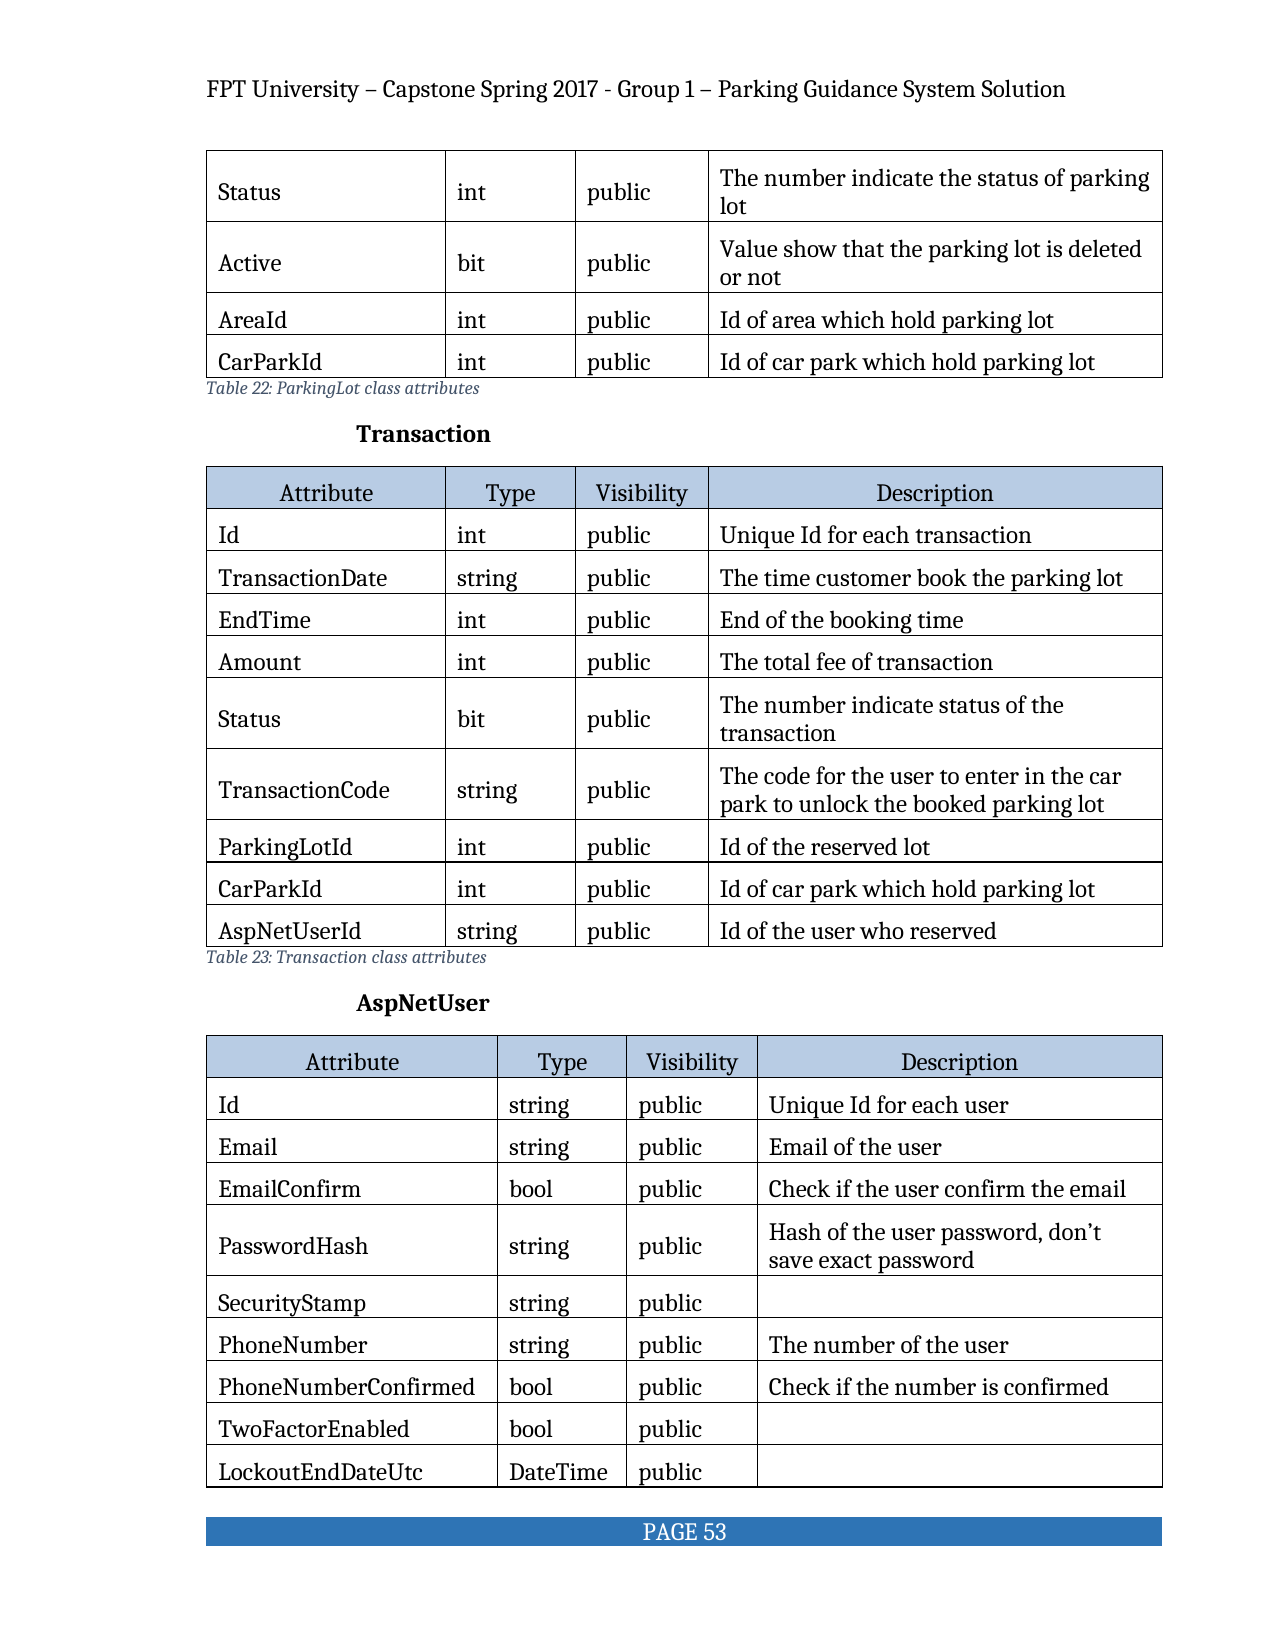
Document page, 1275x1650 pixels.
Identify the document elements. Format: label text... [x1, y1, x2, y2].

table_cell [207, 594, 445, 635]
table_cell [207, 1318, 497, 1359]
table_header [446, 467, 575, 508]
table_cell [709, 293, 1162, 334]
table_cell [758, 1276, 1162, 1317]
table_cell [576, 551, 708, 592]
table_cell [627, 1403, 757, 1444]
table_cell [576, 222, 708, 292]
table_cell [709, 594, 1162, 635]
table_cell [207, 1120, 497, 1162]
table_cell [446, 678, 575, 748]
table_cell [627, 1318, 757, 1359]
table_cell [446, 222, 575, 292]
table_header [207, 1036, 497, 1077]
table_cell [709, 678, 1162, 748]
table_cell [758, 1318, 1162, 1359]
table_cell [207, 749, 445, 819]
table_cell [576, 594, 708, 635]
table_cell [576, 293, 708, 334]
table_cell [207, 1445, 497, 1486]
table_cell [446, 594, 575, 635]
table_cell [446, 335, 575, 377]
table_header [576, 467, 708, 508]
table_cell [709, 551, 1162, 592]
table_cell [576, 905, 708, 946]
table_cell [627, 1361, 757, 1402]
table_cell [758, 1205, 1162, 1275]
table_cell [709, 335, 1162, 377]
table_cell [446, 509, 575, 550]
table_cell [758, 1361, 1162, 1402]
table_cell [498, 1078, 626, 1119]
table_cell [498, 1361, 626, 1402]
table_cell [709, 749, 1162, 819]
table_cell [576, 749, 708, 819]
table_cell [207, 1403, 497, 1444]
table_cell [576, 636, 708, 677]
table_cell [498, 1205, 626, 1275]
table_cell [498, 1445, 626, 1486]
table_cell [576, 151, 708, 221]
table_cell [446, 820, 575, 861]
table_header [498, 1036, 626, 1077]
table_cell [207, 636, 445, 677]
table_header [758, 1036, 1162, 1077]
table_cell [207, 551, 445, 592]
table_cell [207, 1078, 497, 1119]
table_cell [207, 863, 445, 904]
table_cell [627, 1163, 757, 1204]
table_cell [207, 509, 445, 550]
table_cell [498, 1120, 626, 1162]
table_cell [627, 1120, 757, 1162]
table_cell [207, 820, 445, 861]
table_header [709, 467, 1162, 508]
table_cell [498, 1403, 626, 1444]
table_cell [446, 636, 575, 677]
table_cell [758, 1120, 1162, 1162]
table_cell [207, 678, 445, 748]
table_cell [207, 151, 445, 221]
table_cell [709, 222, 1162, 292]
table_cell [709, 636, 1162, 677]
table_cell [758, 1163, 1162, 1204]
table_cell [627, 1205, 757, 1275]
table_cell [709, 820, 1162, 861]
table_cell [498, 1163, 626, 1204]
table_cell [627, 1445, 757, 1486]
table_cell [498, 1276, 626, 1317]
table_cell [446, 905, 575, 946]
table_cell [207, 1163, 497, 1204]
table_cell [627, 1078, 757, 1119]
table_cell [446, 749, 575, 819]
text Table 22: ParkingLot class attributes [206, 378, 1162, 399]
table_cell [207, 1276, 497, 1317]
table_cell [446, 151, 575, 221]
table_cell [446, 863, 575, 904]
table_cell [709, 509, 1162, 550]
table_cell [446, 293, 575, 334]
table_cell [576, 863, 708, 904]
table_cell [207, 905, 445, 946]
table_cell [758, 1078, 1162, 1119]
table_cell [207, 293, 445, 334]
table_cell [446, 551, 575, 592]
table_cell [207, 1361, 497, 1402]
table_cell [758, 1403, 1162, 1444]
text Transaction [206, 420, 1162, 449]
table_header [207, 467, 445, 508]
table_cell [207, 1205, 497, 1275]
text Table 23: Transaction class attributes [206, 947, 1162, 968]
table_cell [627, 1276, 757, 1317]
text AspNetUser [206, 989, 1162, 1018]
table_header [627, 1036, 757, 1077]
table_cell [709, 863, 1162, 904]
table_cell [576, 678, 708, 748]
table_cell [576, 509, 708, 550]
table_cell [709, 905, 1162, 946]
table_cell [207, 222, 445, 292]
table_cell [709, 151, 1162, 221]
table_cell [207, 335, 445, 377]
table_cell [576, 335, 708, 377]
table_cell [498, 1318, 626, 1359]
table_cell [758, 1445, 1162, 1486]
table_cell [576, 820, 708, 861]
